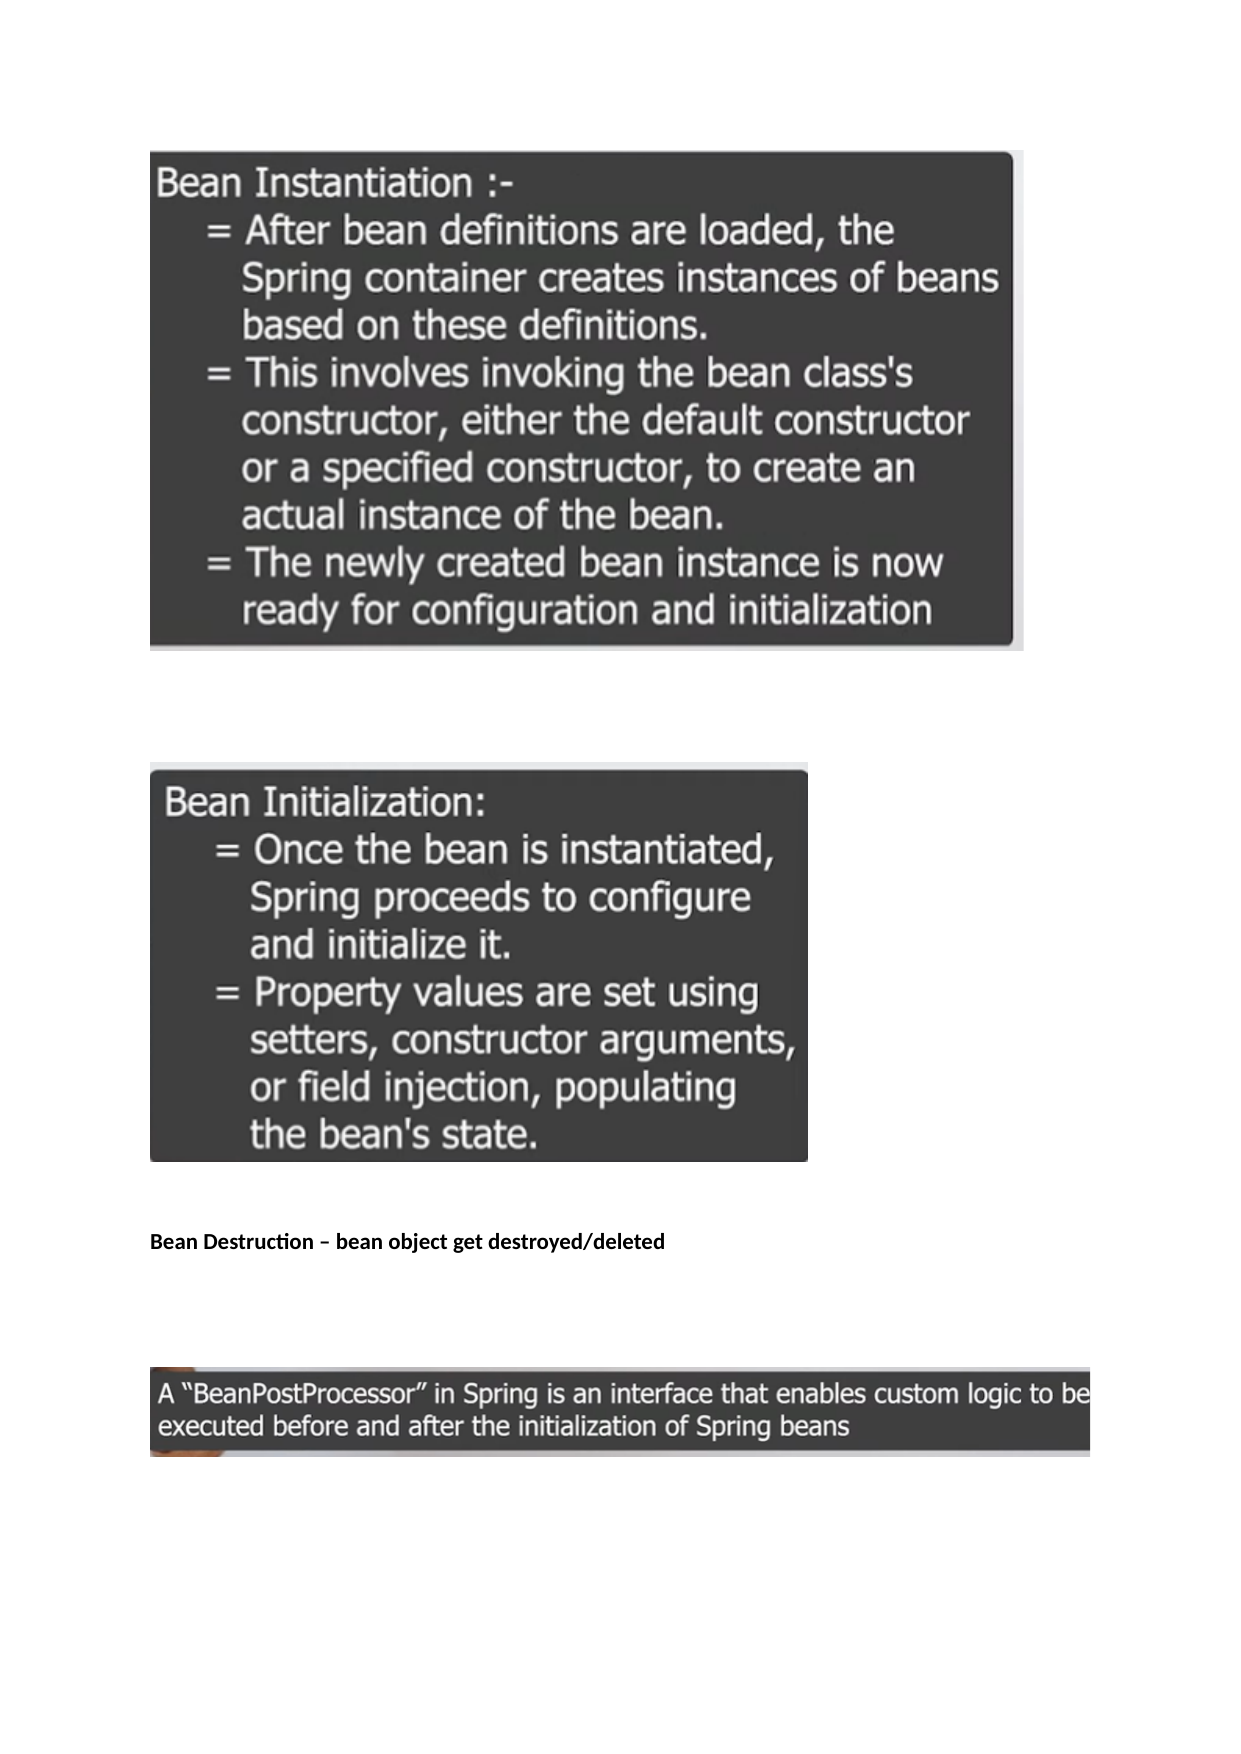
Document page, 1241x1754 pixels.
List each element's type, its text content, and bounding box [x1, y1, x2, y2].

text Bean Destruction – bean object get destroyed/deleted [150, 1227, 1090, 1255]
picture [150, 762, 808, 1162]
picture [150, 1367, 1091, 1457]
picture [150, 150, 1024, 651]
